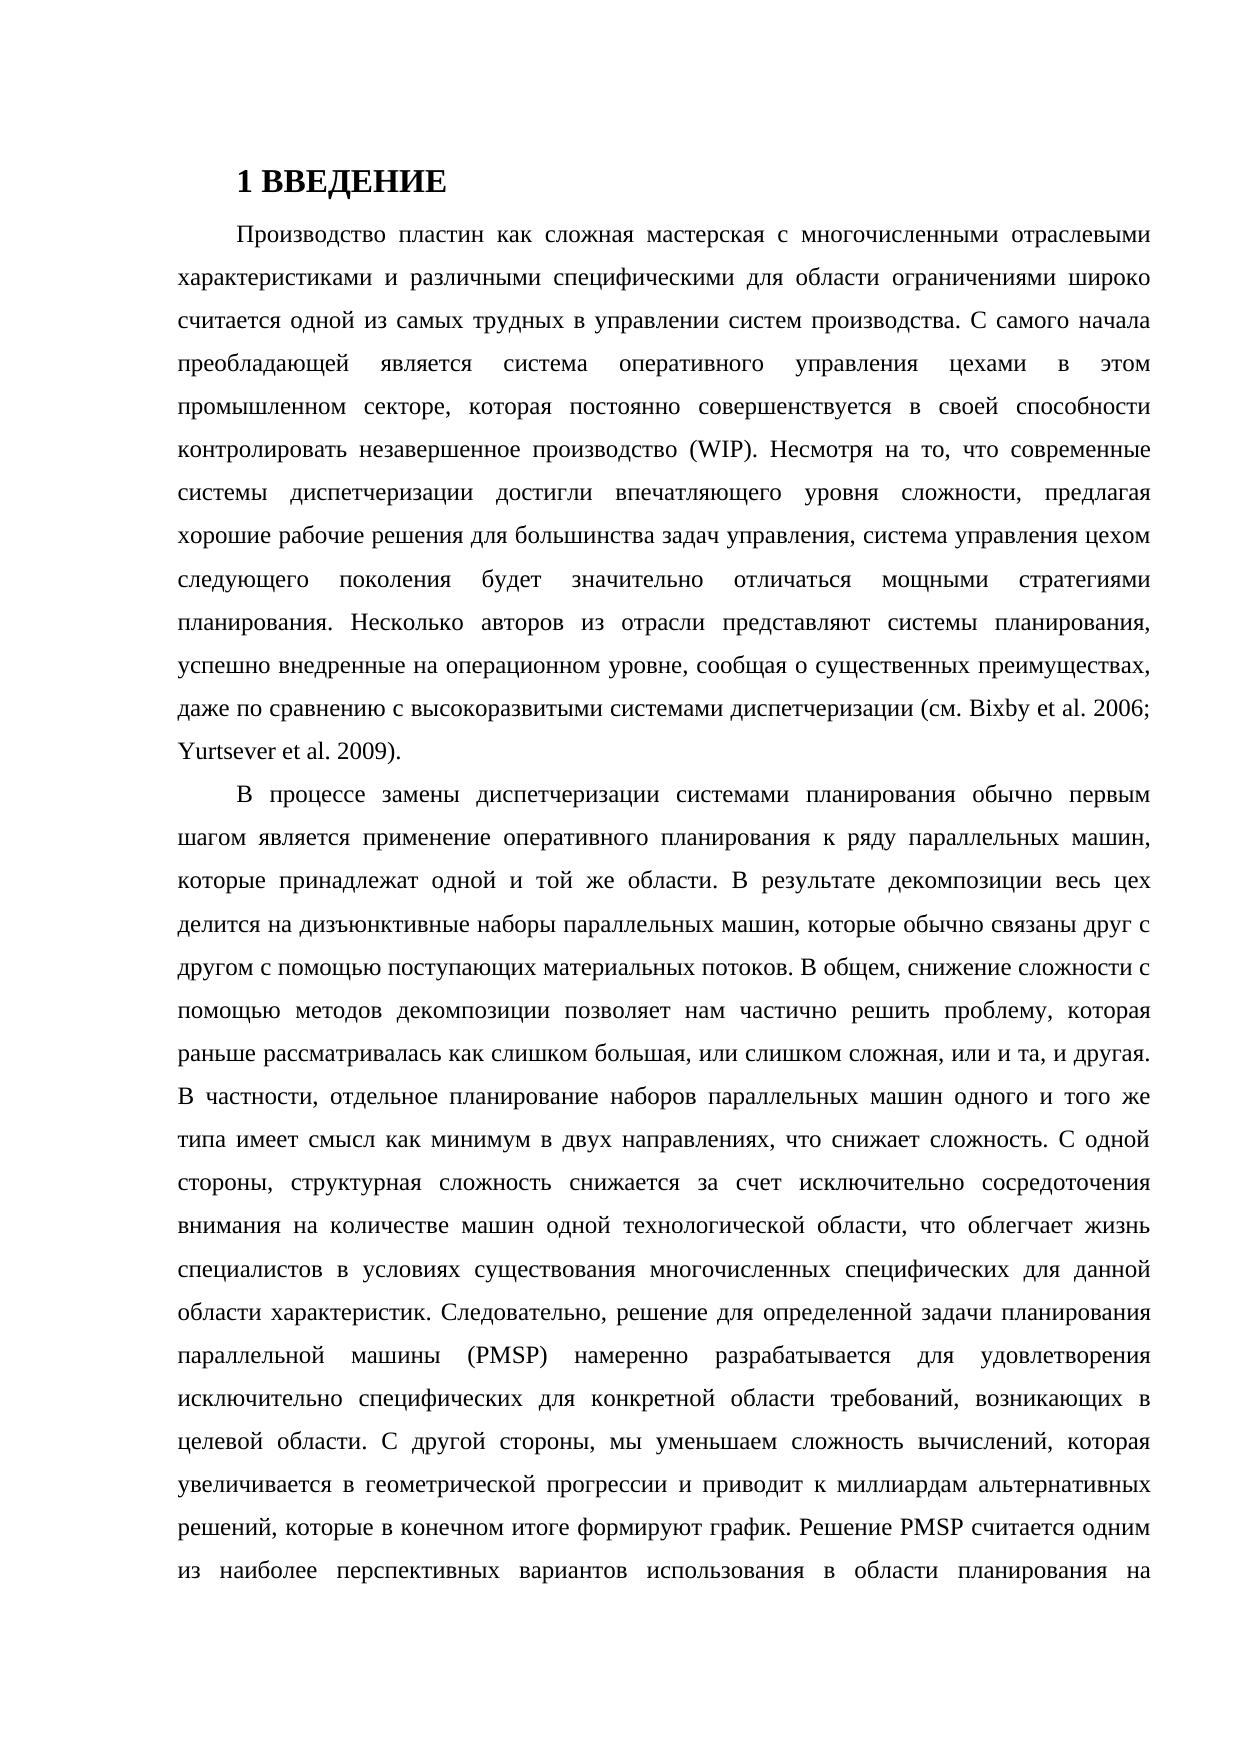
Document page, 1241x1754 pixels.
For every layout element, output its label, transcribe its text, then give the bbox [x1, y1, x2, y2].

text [177, 779, 1152, 1584]
text Производство пластин как сложная мастерская с многочисленными отраслевыми характеристиками и различными специфическими для области ограничениями широко считается одной из самых трудных в управлении систем производства. С самого начала преобладающей является система оперативного управления цехами в этом промышленном секторе, которая постоянно совершенствуется в своей способности контролировать незавершенное производство (WIP). Несмотря на то, что современные системы диспетчеризации достигли впечатляющего уровня сложности, предлагая хорошие рабочие решения для большинства задач управления, система управления цехом следующего поколения будет значительно отличаться мощными стратегиями планирования. Несколько авторов из отрасли представляют системы планирования, успешно внедренные на операционном уровне, сообщая о существенных преимуществах, даже по сравнению с высокоразвитыми системами диспетчеризации (см. Bixby et al. 2006; Yurtsever et al. 2009). [177, 219, 1152, 765]
text 1 ВВЕДЕНИЕ [177, 161, 1152, 199]
